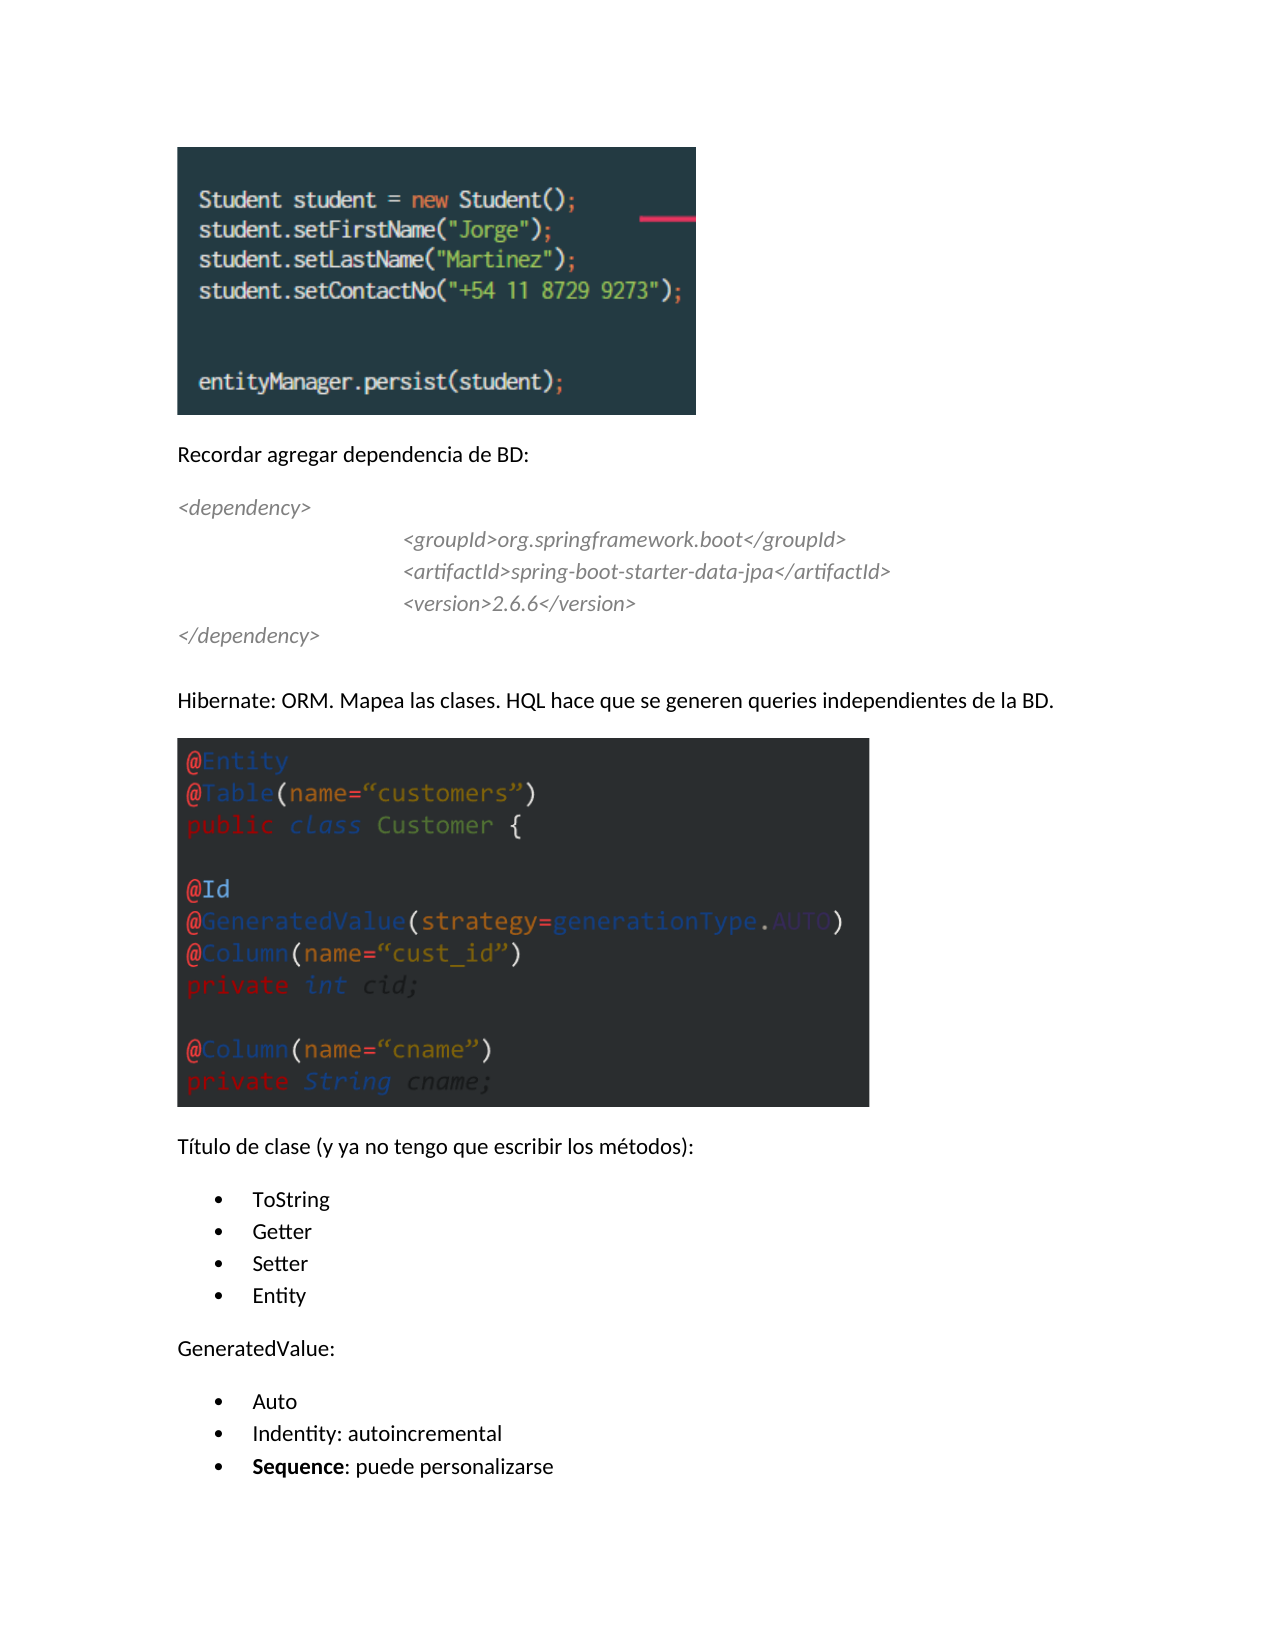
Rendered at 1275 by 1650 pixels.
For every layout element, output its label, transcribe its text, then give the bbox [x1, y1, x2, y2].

picture [177, 738, 870, 1107]
list ToString [215, 1185, 1098, 1213]
text <dependency> [177, 493, 1098, 521]
list Sequence: puede personalizarse [215, 1452, 1098, 1480]
list Entity [215, 1281, 1098, 1309]
text <version>2.6.6</version> [177, 589, 1098, 617]
list Auto [215, 1387, 1098, 1415]
list Indentity: autoincremental [215, 1419, 1098, 1448]
list Getter [215, 1217, 1098, 1245]
list Setter [215, 1249, 1098, 1277]
text Recordar agregar dependencia de BD: [177, 440, 1098, 468]
text Título de clase (y ya no tengo que escribir los métodos): [177, 1132, 1098, 1160]
text </dependency> [177, 622, 1098, 649]
text <groupId>org.springframework.boot</groupId> [177, 525, 1098, 553]
text <artifactId>spring-boot-starter-data-jpa</artifactId> [177, 557, 1098, 585]
picture [177, 147, 696, 415]
text Hibernate: ORM. Mapea las clases. HQL hace que se generen queries independientes de la BD. [177, 686, 1098, 714]
text GeneratedValue: [177, 1334, 1098, 1362]
